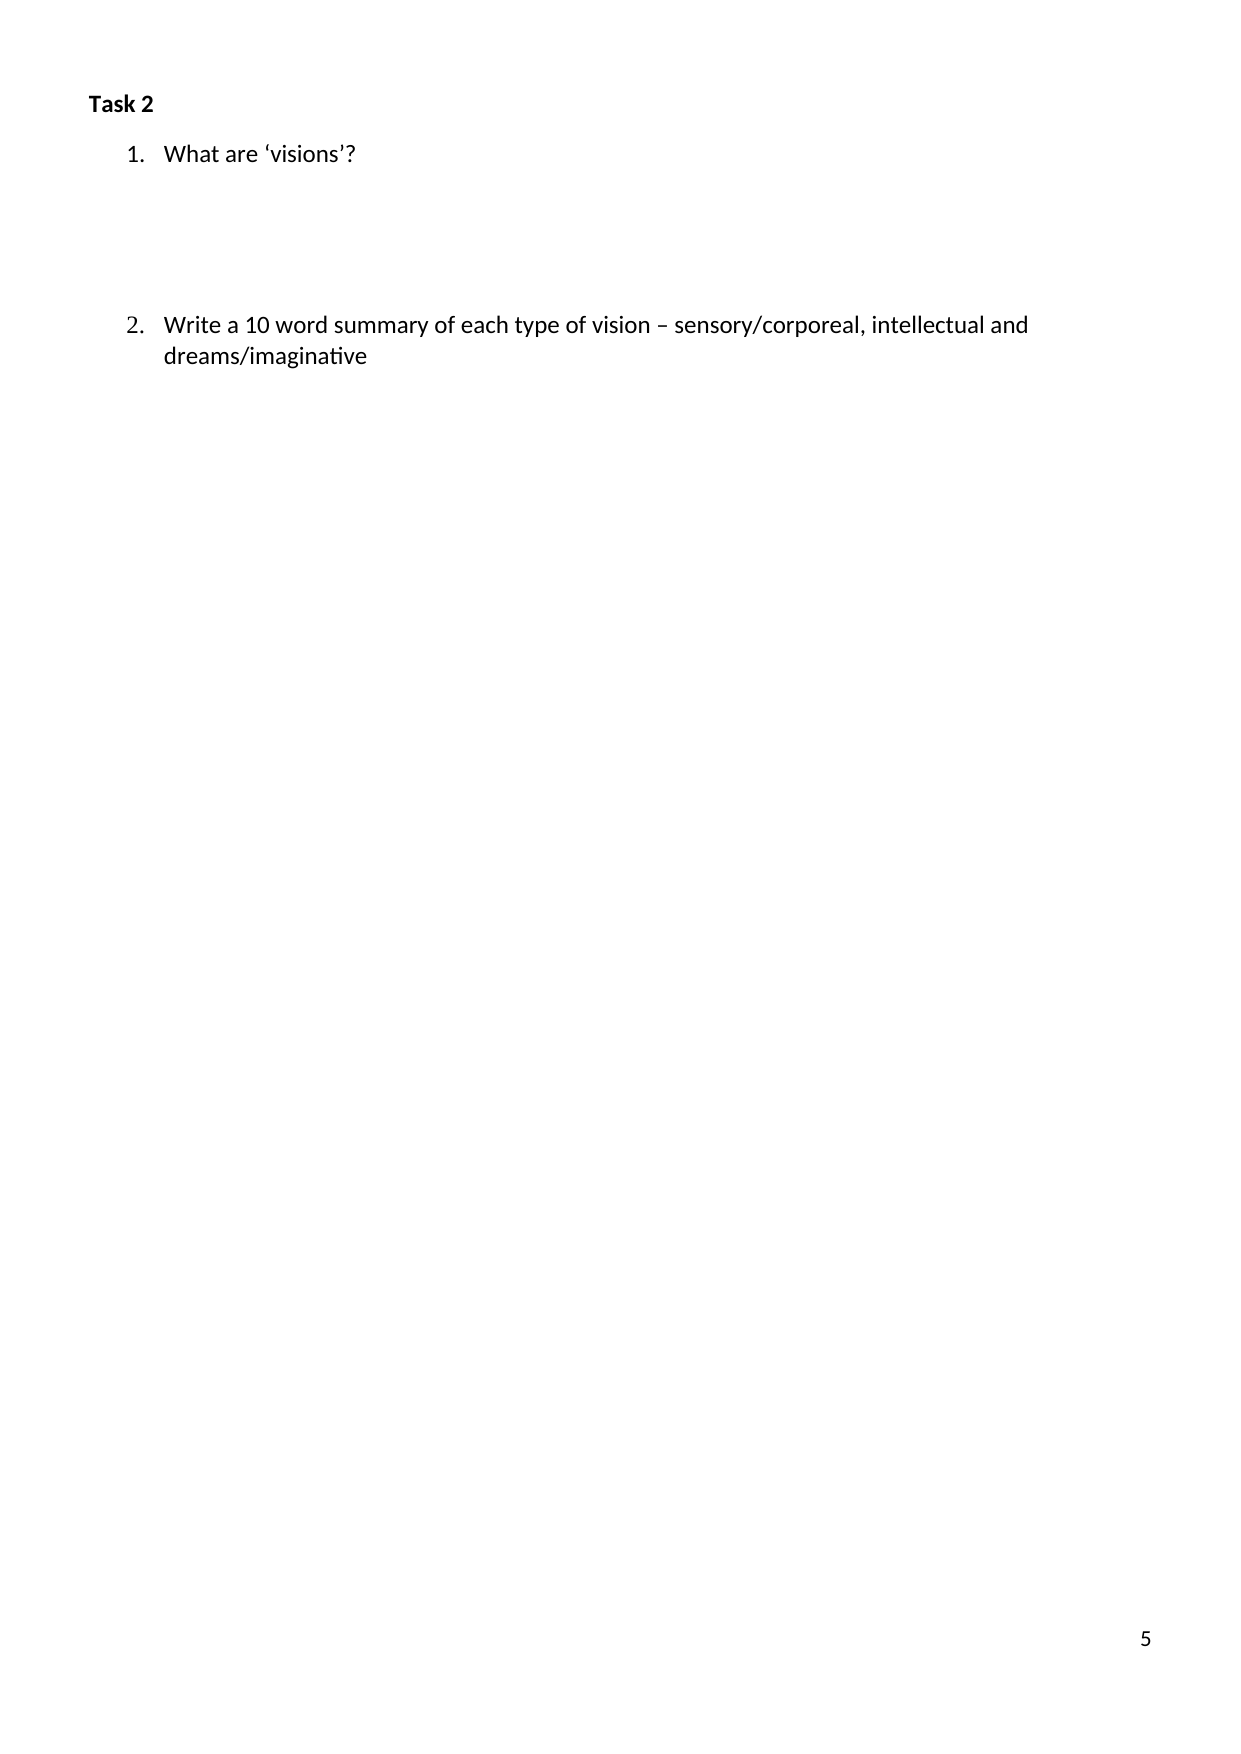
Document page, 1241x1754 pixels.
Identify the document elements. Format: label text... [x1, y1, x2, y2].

list Write a 10 word summary of each type of vision – sensory/corporeal, intellectual and dreams/imaginative [126, 309, 1152, 370]
list What are ‘visions’? [126, 138, 1152, 169]
text Task 2 [89, 89, 1152, 119]
